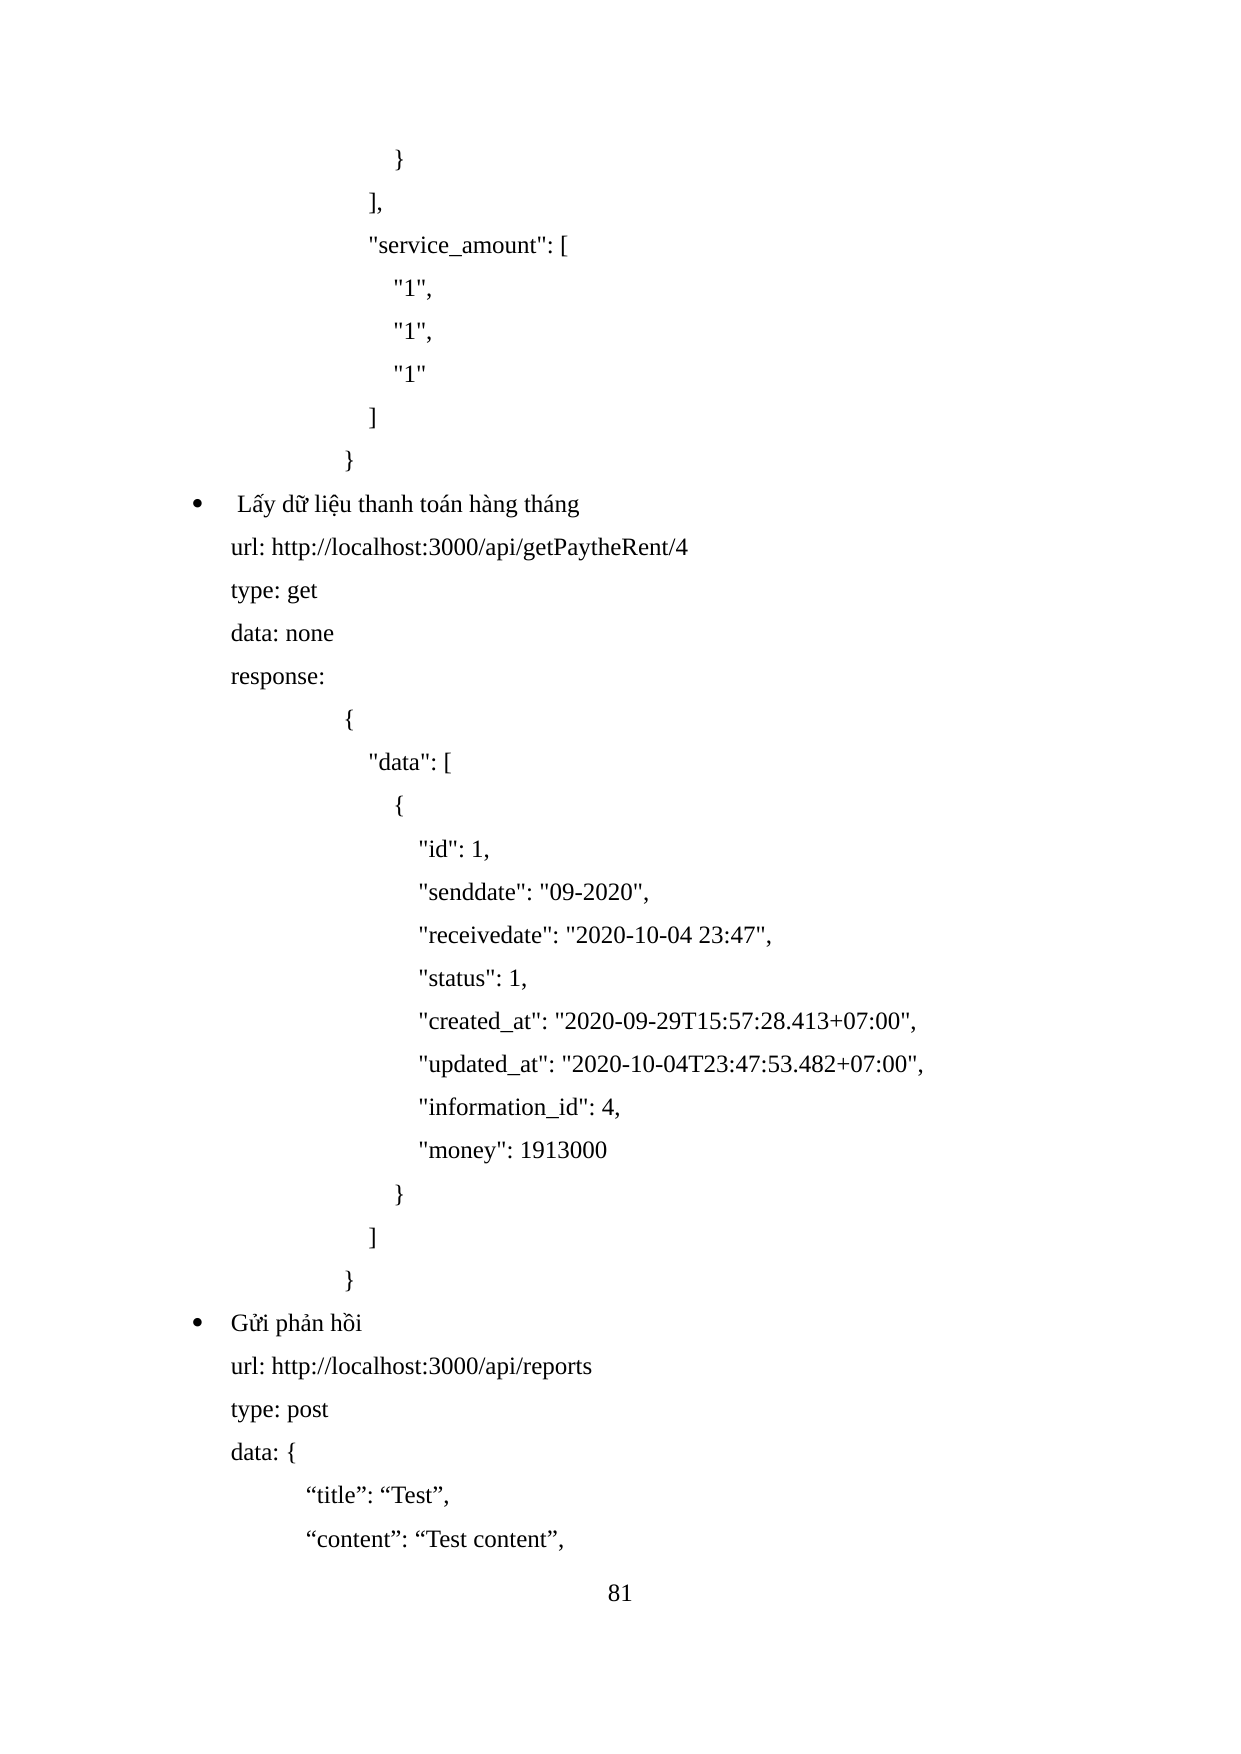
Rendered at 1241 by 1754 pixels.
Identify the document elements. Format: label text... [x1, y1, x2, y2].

text url: http://localhost:3000/api/getPaytheRent/4 [231, 532, 1122, 561]
text } [343, 446, 1122, 474]
text "money": 1913000 [343, 1136, 1122, 1164]
text "information_id": 4, [343, 1092, 1122, 1121]
text } [343, 144, 1122, 172]
list Lấy dữ liệu thanh toán hàng tháng [193, 489, 1122, 517]
text } [343, 1179, 1122, 1207]
text } [343, 1265, 1122, 1294]
text "senddate": "09-2020", [343, 877, 1122, 906]
text "1", [343, 316, 1122, 345]
text response: [231, 661, 1122, 690]
text "updated_at": "2020-10-04T23:47:53.482+07:00", [343, 1049, 1122, 1078]
text url: http://localhost:3000/api/reports [231, 1351, 1122, 1380]
text "created_at": "2020-09-29T15:57:28.413+07:00", [343, 1006, 1122, 1035]
text { [343, 791, 1122, 819]
text "1", [343, 273, 1122, 302]
text "service_amount": [ [343, 230, 1122, 259]
text "receivedate": "2020-10-04 23:47", [343, 920, 1122, 949]
text type: get [231, 575, 1122, 604]
text "data": [ [343, 747, 1122, 776]
list Gửi phản hồi [193, 1308, 1122, 1337]
text ] [343, 1222, 1122, 1251]
text “title”: “Test”, [306, 1481, 1122, 1509]
text "1" [343, 359, 1122, 388]
text data: none [231, 618, 1122, 647]
text { [343, 704, 1122, 733]
text “content”: “Test content”, [306, 1524, 1122, 1552]
text data: { [231, 1437, 1122, 1466]
text ] [343, 402, 1122, 431]
text "status": 1, [343, 963, 1122, 992]
text "id": 1, [343, 834, 1122, 862]
text ], [343, 187, 1122, 216]
text type: post [231, 1394, 1122, 1423]
